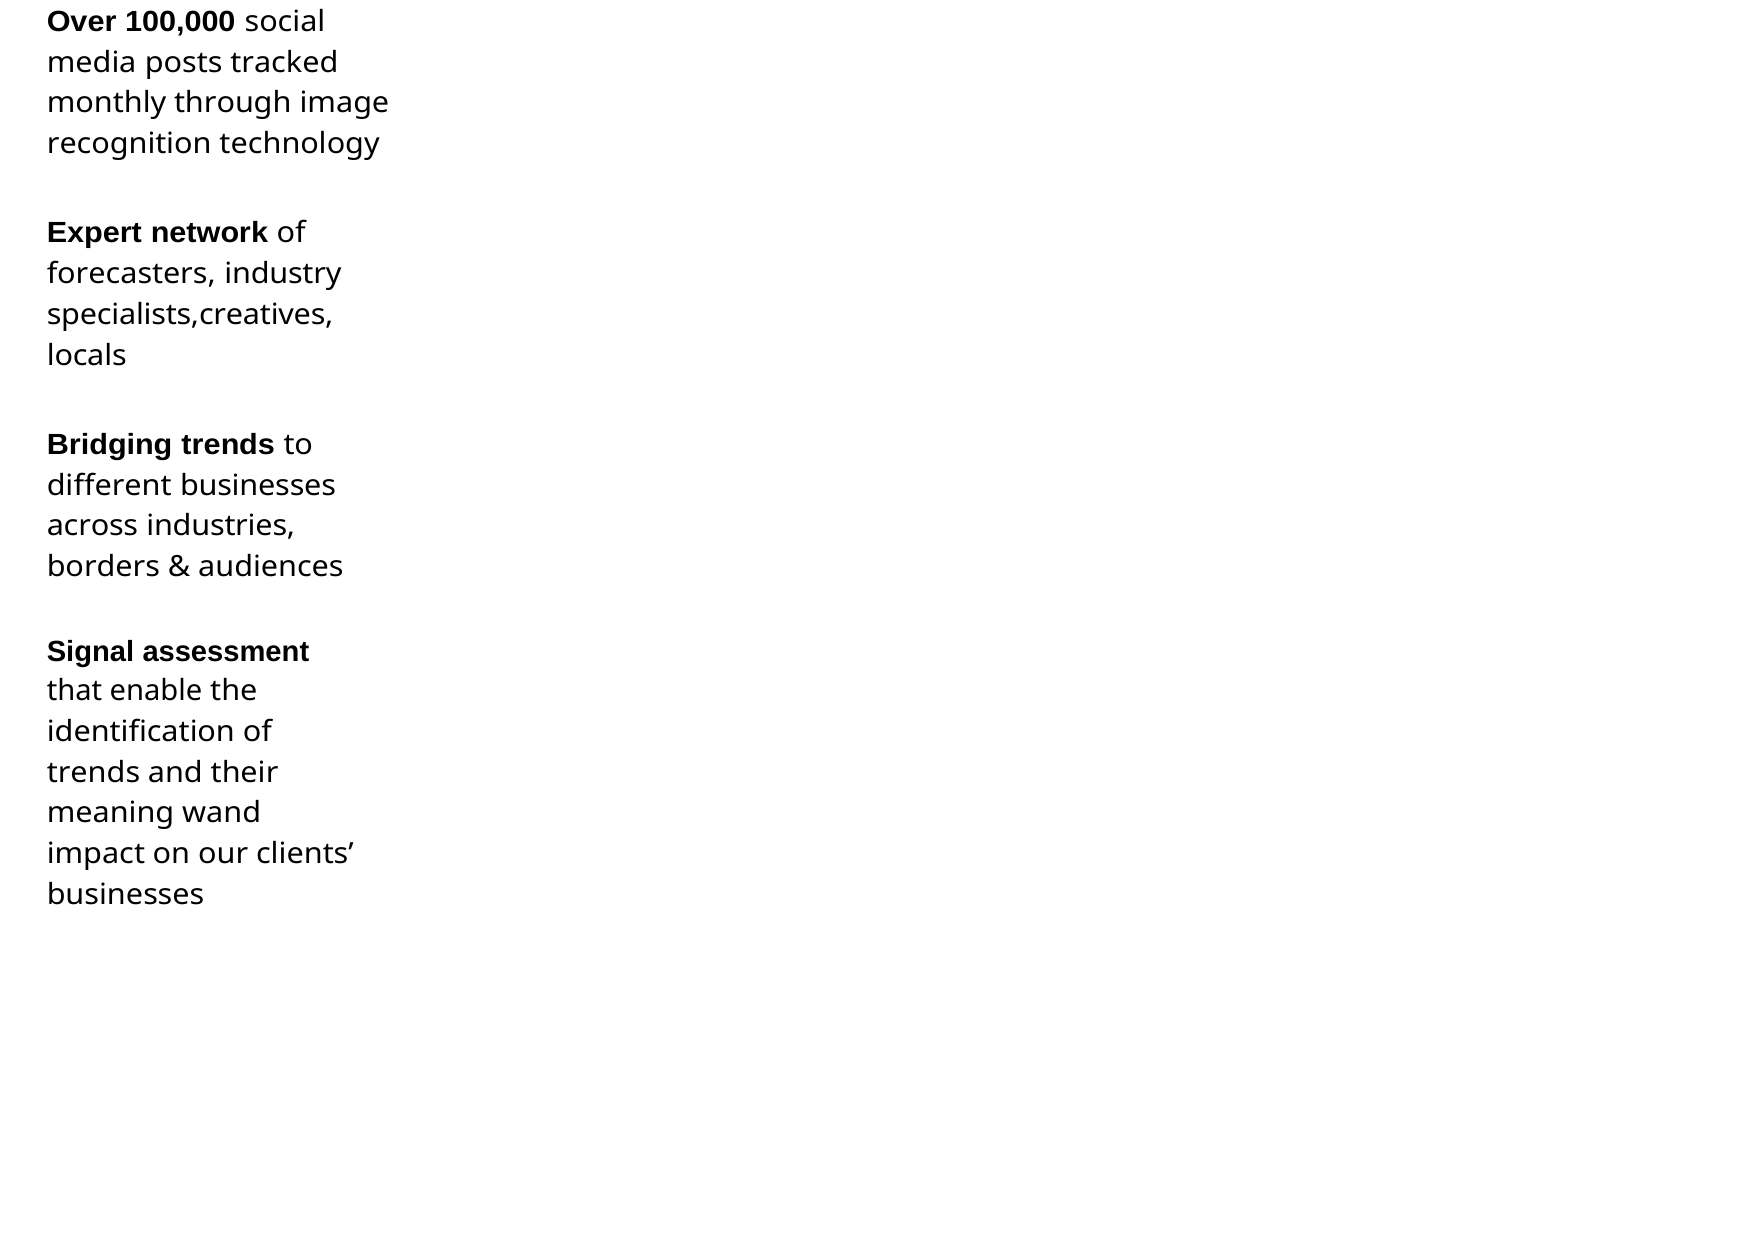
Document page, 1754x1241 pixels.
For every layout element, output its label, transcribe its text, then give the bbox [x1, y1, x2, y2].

text Bridging trends to different businesses across industries, borders & audiences [47, 423, 399, 585]
text Over 100,000 social media posts tracked monthly through image recognition technology [47, 0, 399, 162]
text Signal assessment that enable the identification of trends and their meaning wand impact on our clients’ businesses [47, 634, 357, 913]
text Expert network of forecasters, industry specialists,creatives, locals [47, 211, 399, 374]
